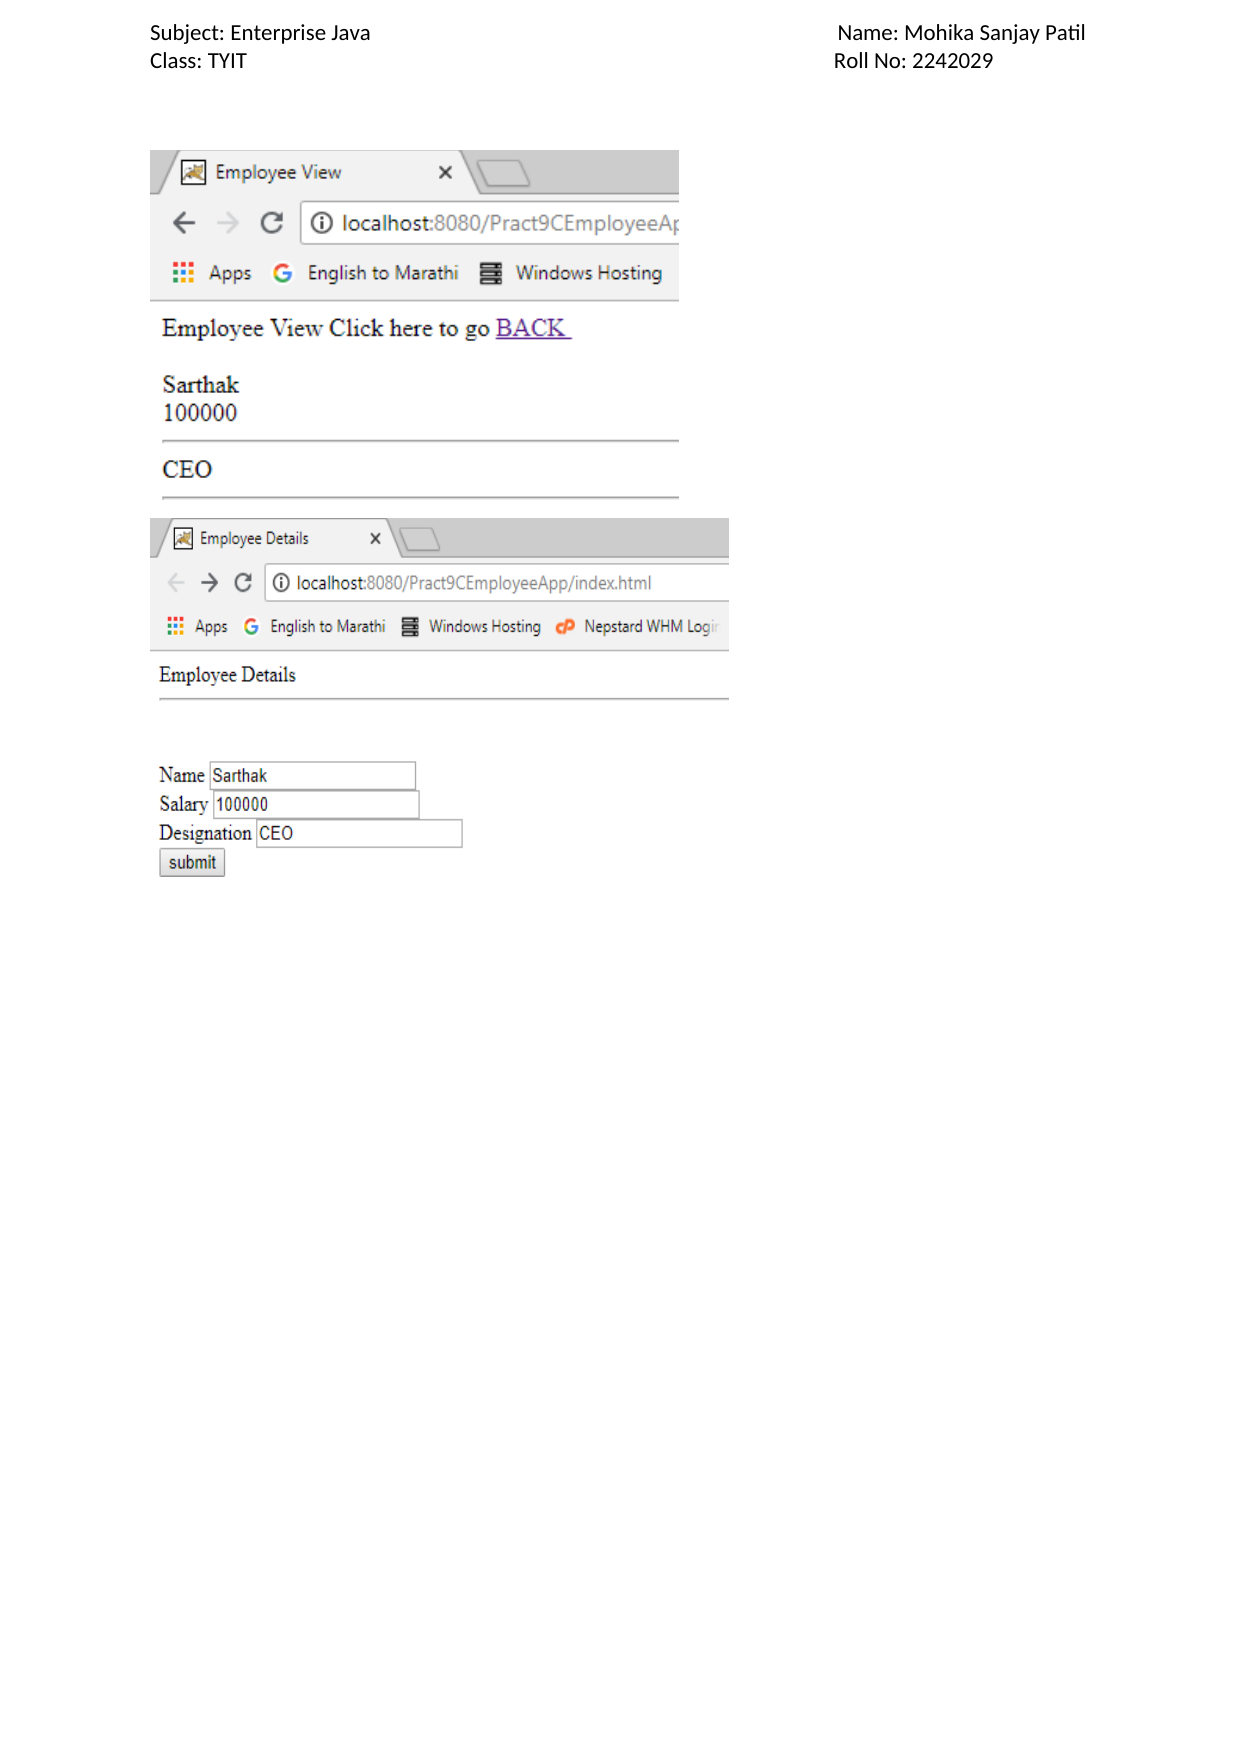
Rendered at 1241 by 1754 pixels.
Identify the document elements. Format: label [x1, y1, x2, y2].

picture [150, 518, 729, 877]
picture [150, 150, 679, 500]
